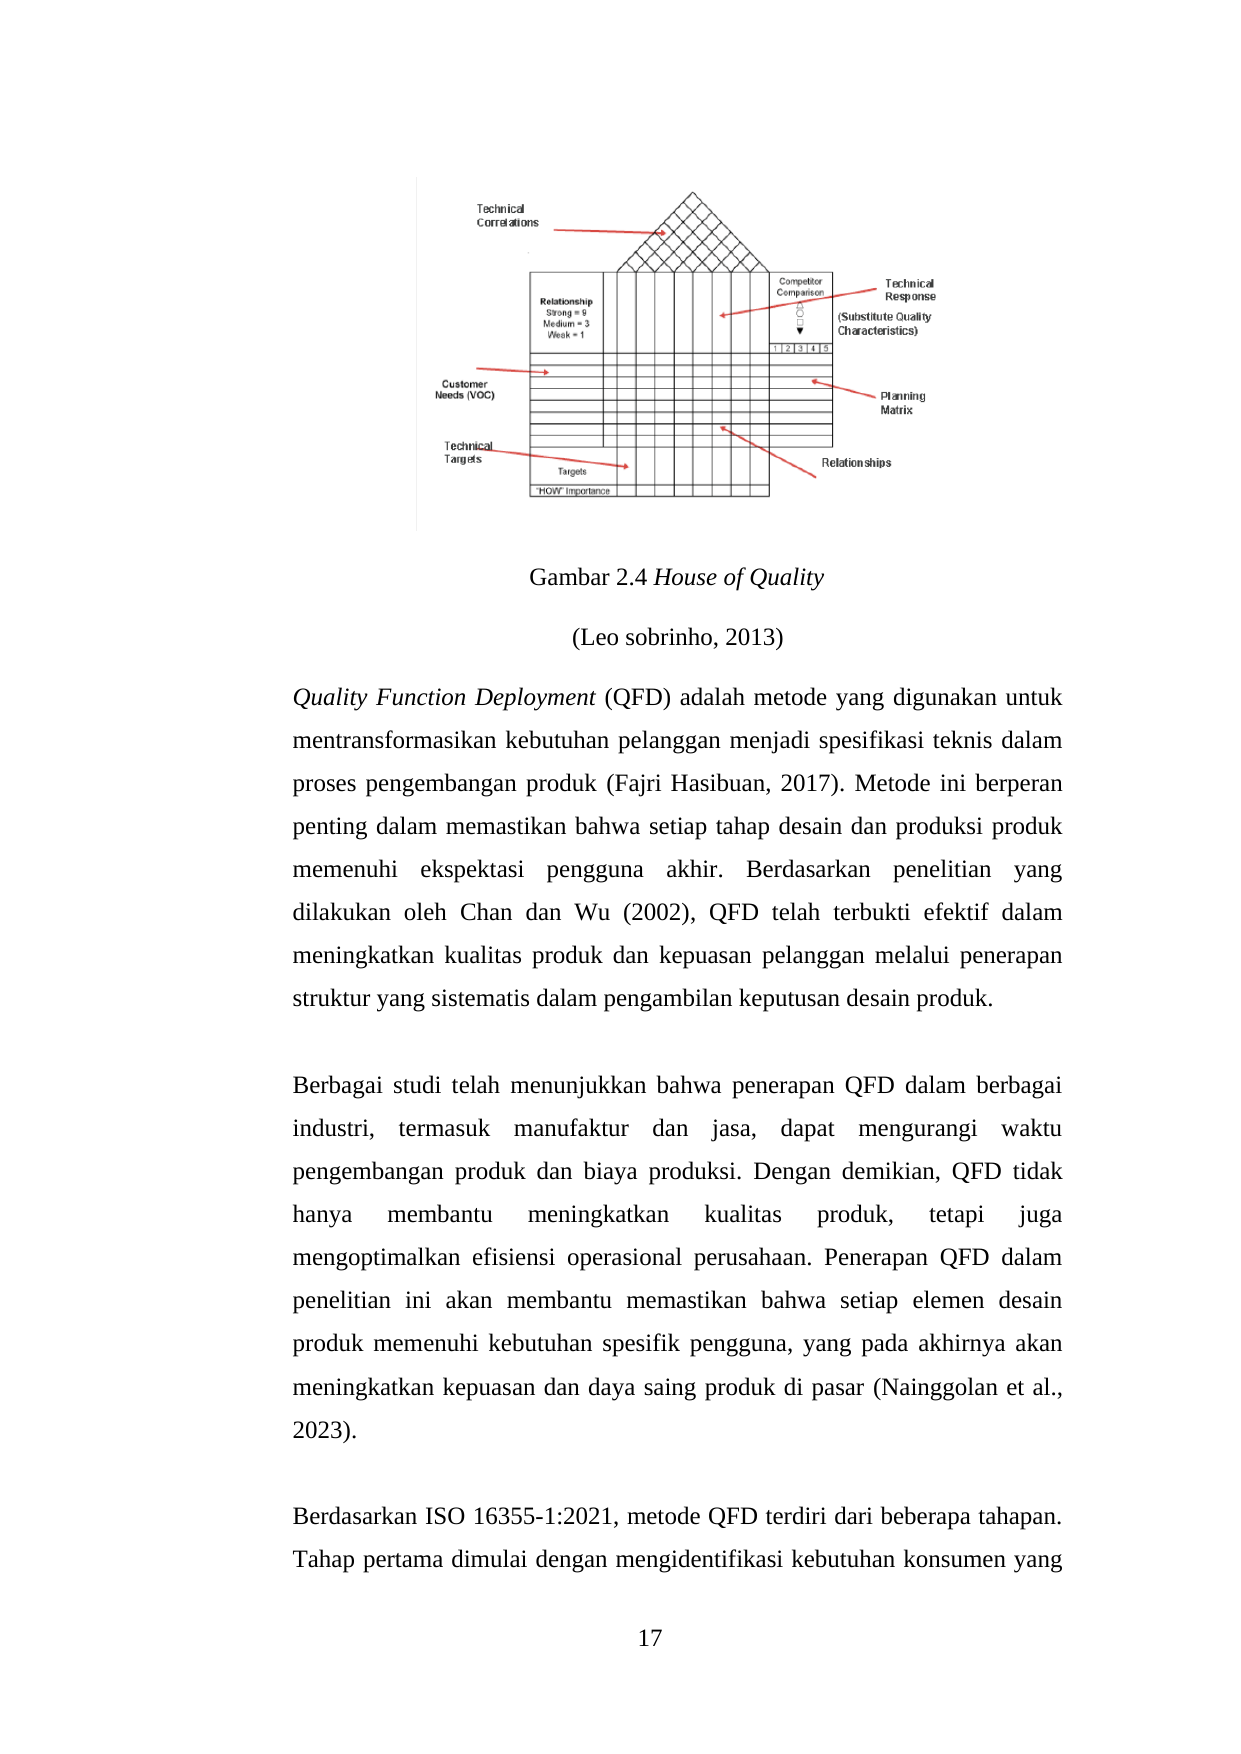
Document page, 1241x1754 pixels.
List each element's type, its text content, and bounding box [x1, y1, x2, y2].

text Gambar 2.4 House of Quality [236, 562, 1063, 591]
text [292, 1501, 1063, 1573]
list Quality Function Deployment (QFD) adalah metode yang digunakan untuk mentransformasikan kebutuhan pelanggan menjadi spesifikasi teknis dalam proses pengembangan produk (Fajri Hasibuan, 2017). Metode ini berperan penting dalam memastikan bahwa setiap tahap desain dan produksi produk memenuhi ekspektasi pengguna akhir. Berdasarkan penelitian yang dilakukan oleh Chan dan Wu (2002), QFD telah terbukti efektif dalam meningkatkan kualitas produk dan kepuasan pelanggan melalui penerapan struktur yang sistematis dalam pengambilan keputusan desain produk. [292, 682, 1063, 1012]
picture [416, 177, 940, 531]
list Berbagai studi telah menunjukkan bahwa penerapan QFD dalam berbagai industri, termasuk manufaktur dan jasa, dapat mengurangi waktu pengembangan produk dan biaya produksi. Dengan demikian, QFD tidak hanya membantu meningkatkan kualitas produk, tetapi juga mengoptimalkan efisiensi operasional perusahaan. Penerapan QFD dalam penelitian ini akan membantu memastikan bahwa setiap elemen desain produk memenuhi kebutuhan spesifik pengguna, yang pada akhirnya akan meningkatkan kepuasan dan daya saing produk di pasar (Nainggolan et al., 2023). [292, 1070, 1063, 1443]
text (Leo sobrinho, 2013) [236, 622, 1063, 651]
